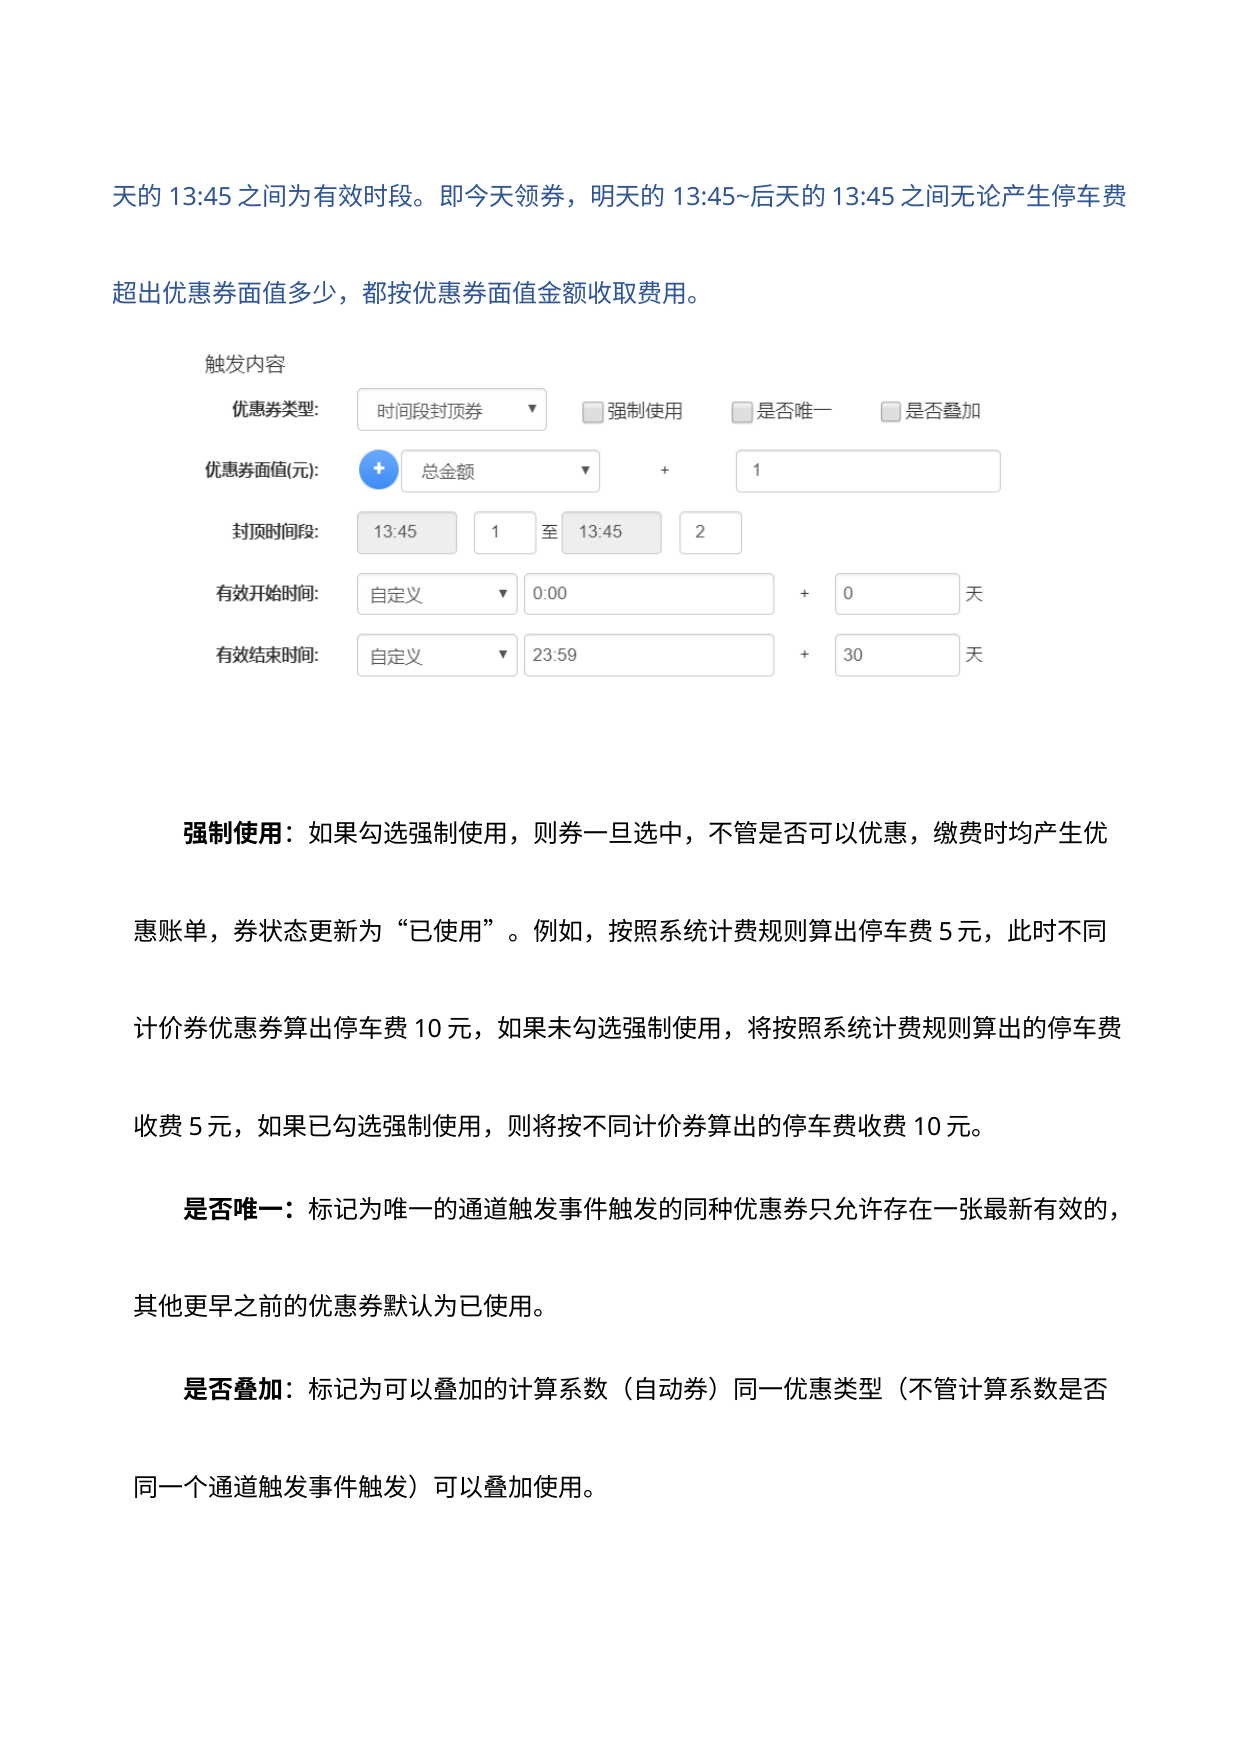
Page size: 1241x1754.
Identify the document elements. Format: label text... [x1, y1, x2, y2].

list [112, 162, 1128, 324]
text 是否叠加：标记为可以叠加的计算系数（自动券）同一优惠类型（不管计算系数是否同一个通道触发事件触发）可以叠加使用。 [133, 1355, 1128, 1518]
text 是否唯一：标记为唯一的通道触发事件触发的同种优惠券只允许存在一张最新有效的，其他更早之前的优惠券默认为已使用。 [133, 1175, 1128, 1337]
picture [190, 342, 1051, 686]
text 强制使用：如果勾选强制使用，则券一旦选中，不管是否可以优惠，缴费时均产生优惠账单，券状态更新为“已使用”。例如，按照系统计费规则算出停车费5元，此时不同计价券优惠券算出停车费10元，如果未勾选强制使用，将按照系统计费规则算出的停车费收费5元，如果已勾选强制使用，则将按不同计价券算出的停车费收费10元。 [133, 799, 1128, 1157]
